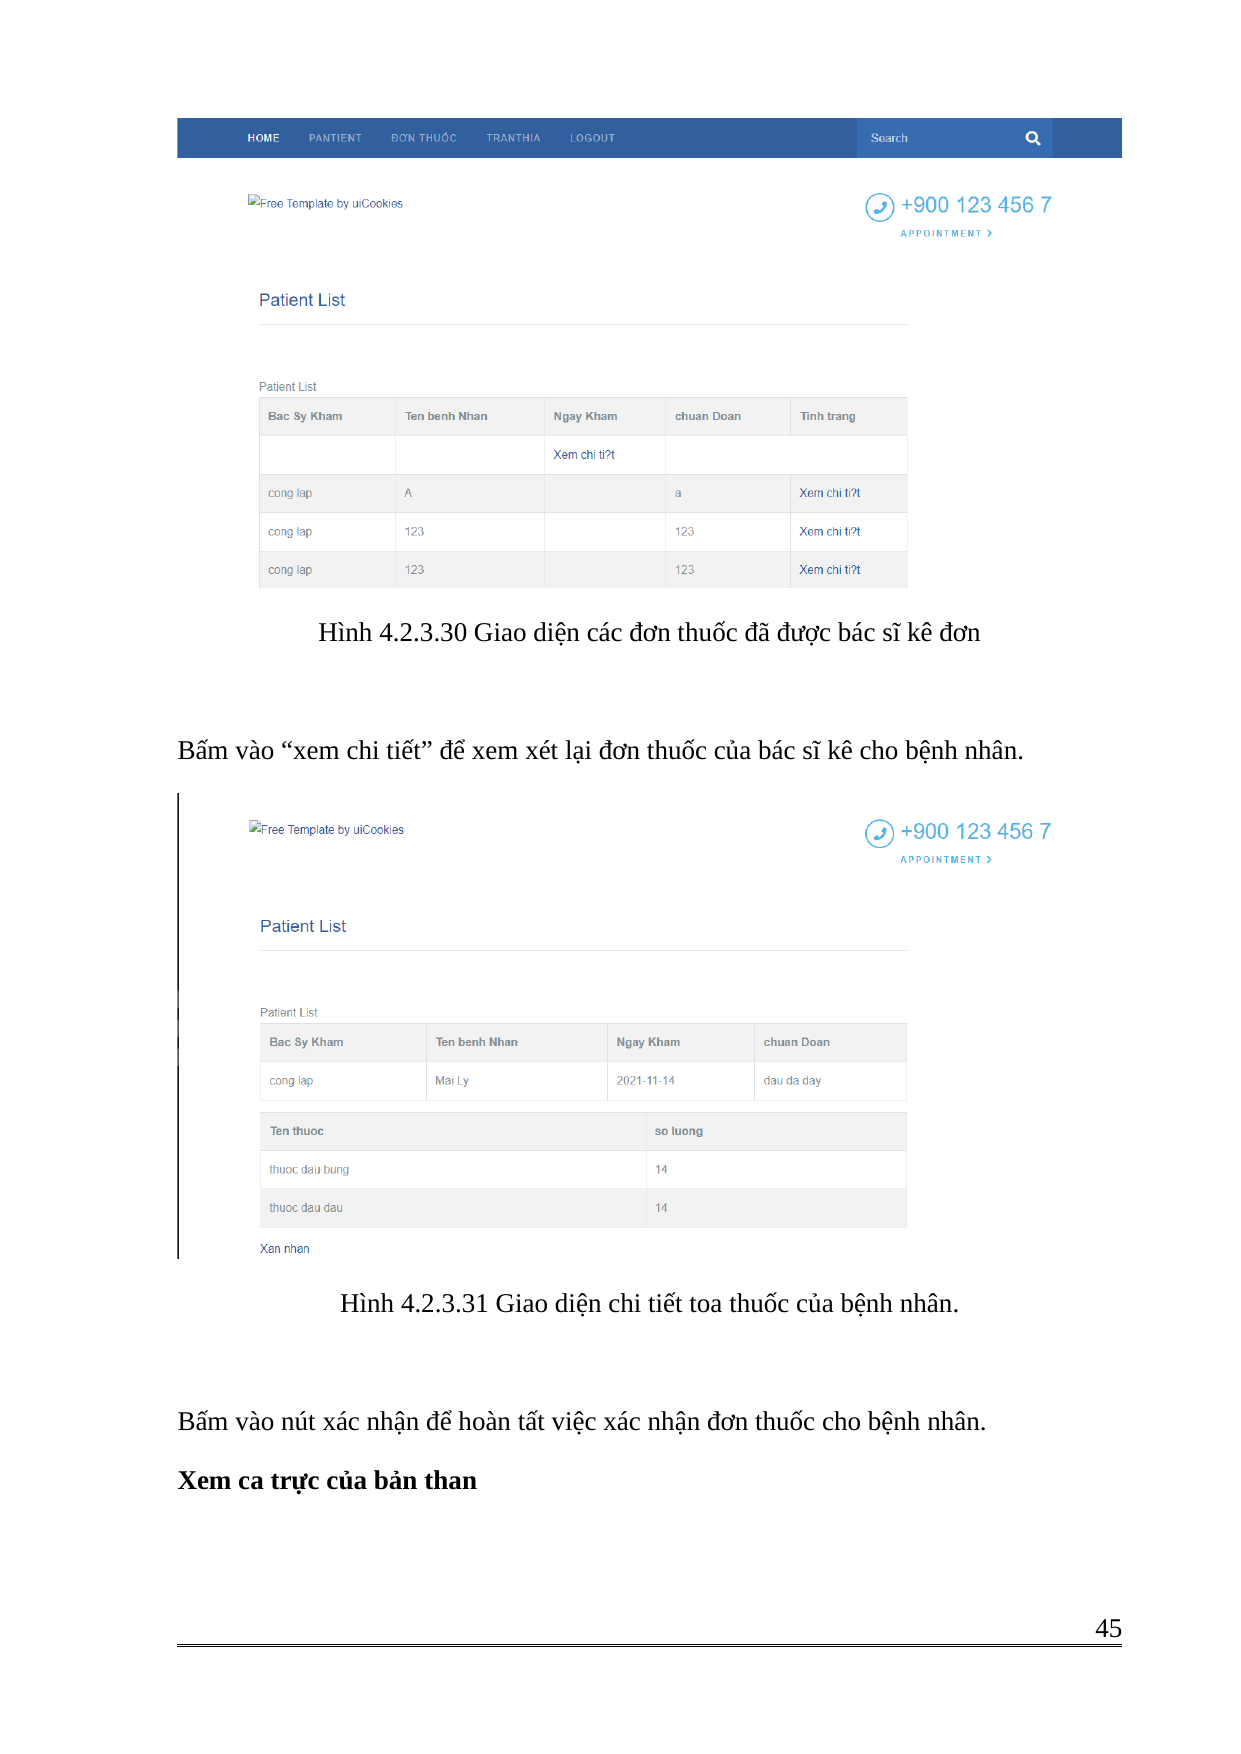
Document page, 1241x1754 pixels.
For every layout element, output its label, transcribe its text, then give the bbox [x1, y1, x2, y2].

text Bấm vào “xem chi tiết” để xem xét lại đơn thuốc của bác sĩ kê cho bệnh nhân. [177, 734, 1122, 765]
text Bấm vào nút xác nhận để hoàn tất việc xác nhận đơn thuốc cho bệnh nhân. [177, 1405, 1122, 1436]
text Xem ca trực của bản than [177, 1464, 1122, 1496]
